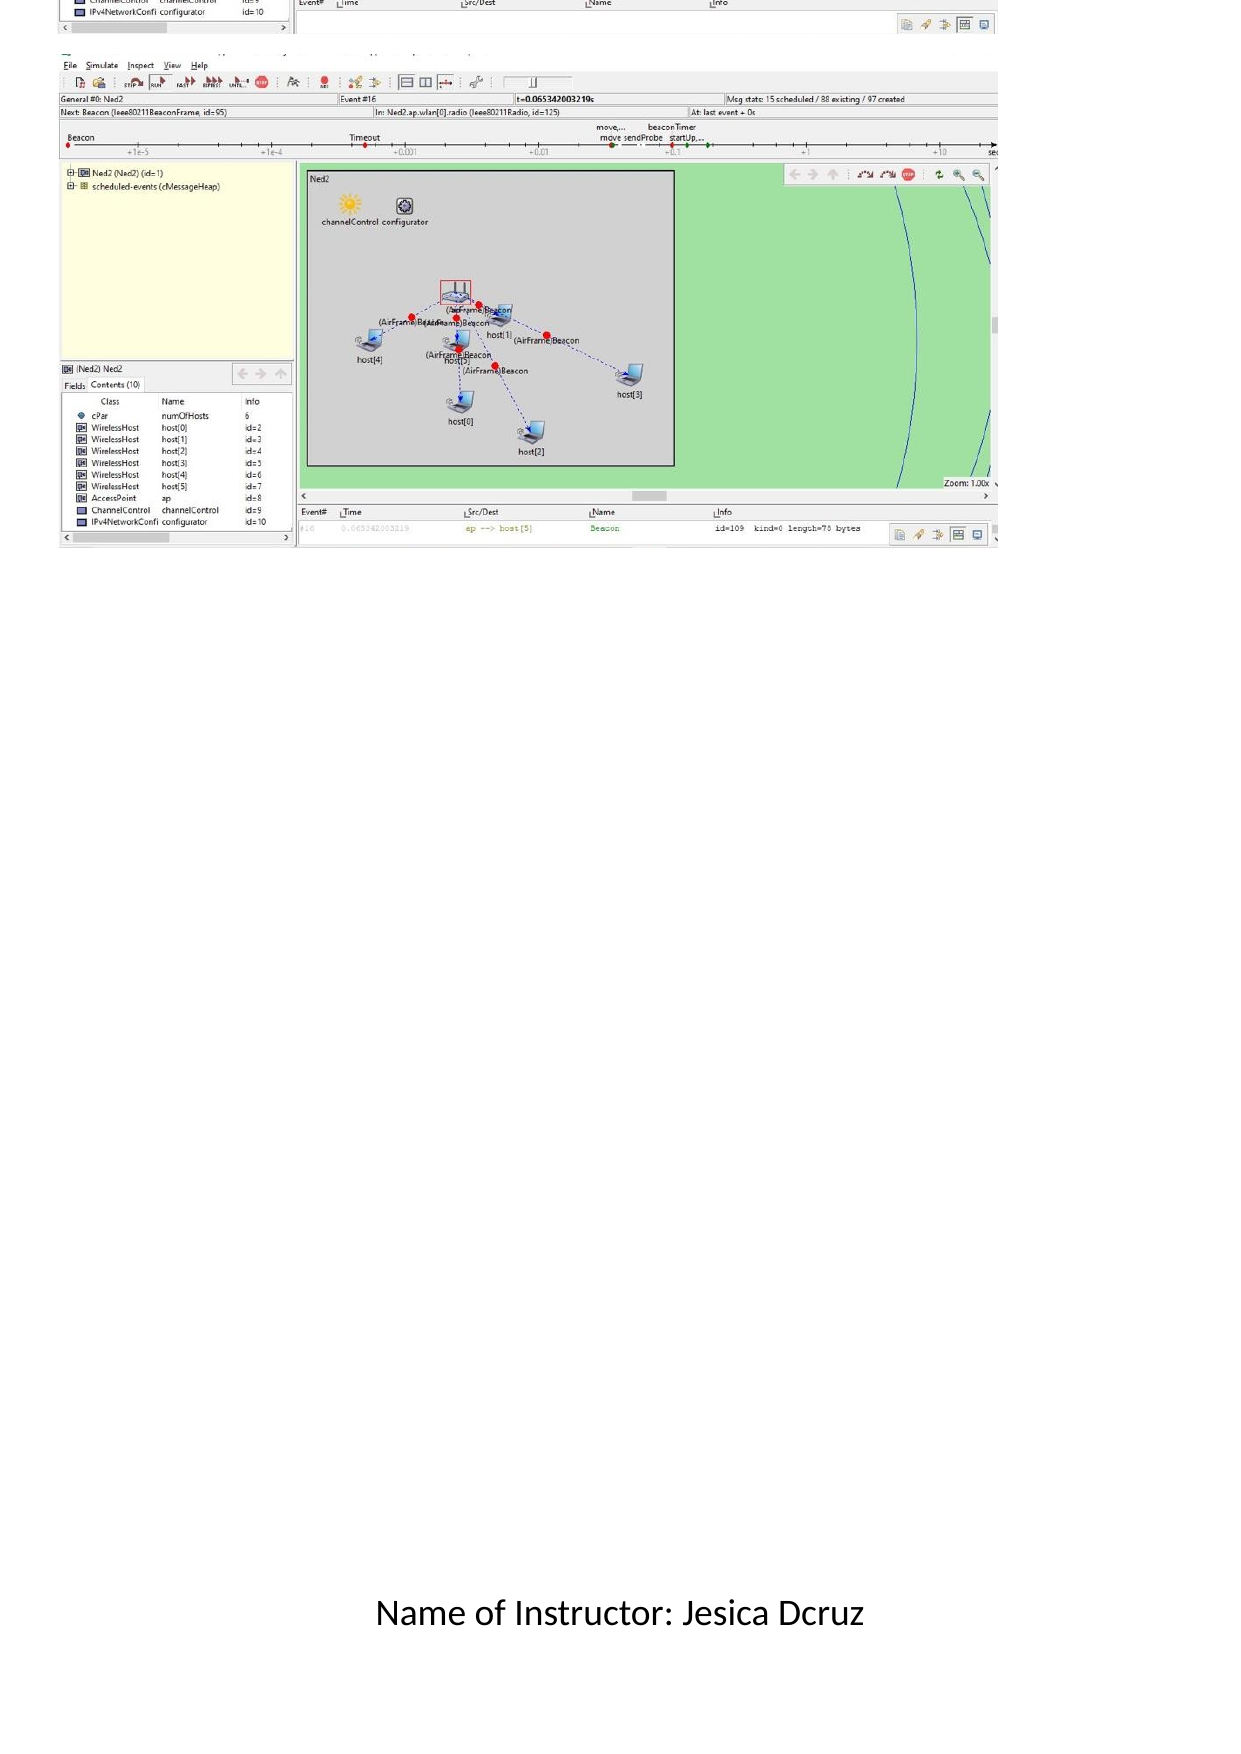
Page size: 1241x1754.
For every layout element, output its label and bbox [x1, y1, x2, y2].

picture [57, 0, 998, 34]
picture [57, 54, 998, 548]
